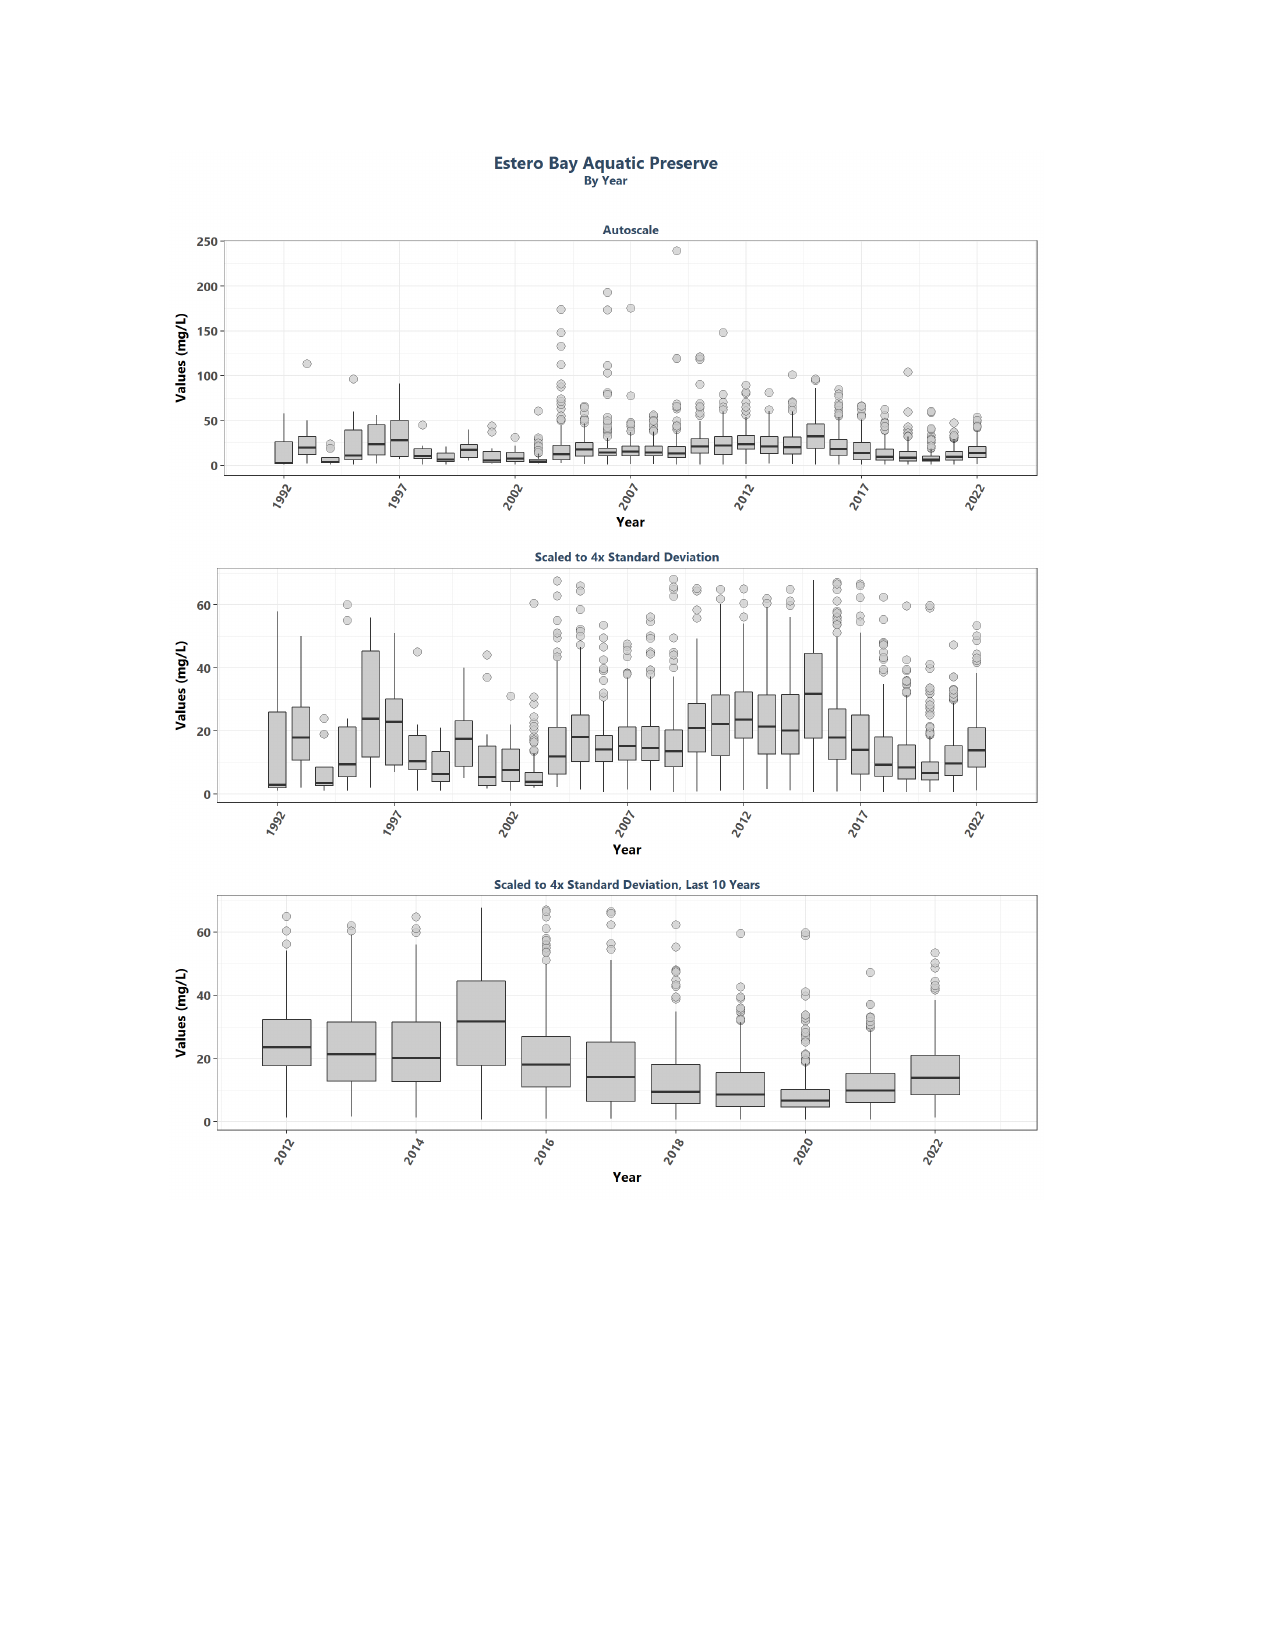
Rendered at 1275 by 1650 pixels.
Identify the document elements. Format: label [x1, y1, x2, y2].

picture [168, 150, 1044, 1200]
